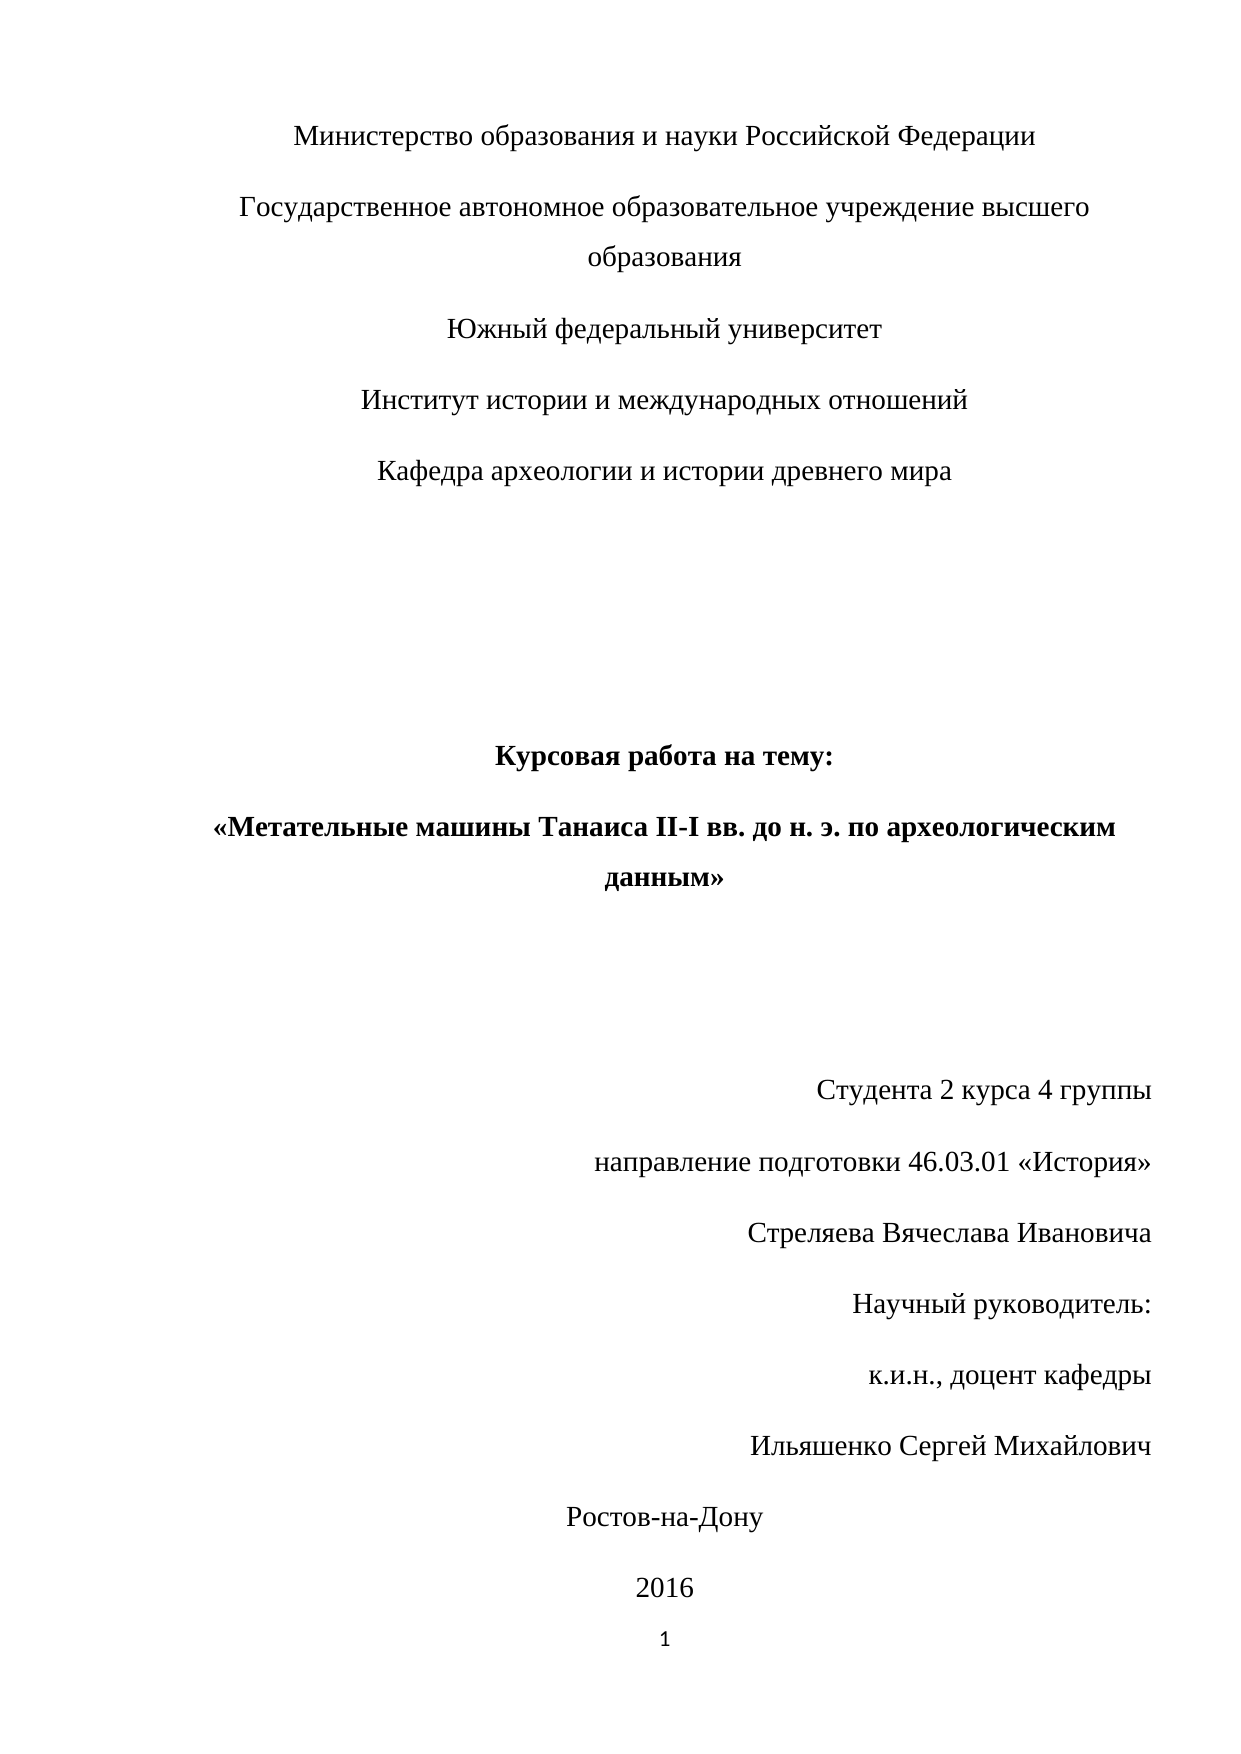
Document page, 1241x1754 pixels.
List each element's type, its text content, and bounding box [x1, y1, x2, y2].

text Кафедра археологии и истории древнего мира [177, 453, 1152, 487]
text к.и.н., доцент кафедры [177, 1357, 1152, 1391]
text Научный руководитель: [177, 1286, 1152, 1319]
text Стреляева Вячеслава Ивановича [177, 1215, 1152, 1248]
text Южный федеральный университет [177, 311, 1152, 344]
text «Метательные машины Танаиса II-I вв. до н. э. по археологическим данным» [177, 809, 1152, 893]
text Государственное автономное образовательное учреждение высшего образования [177, 189, 1152, 273]
text Ильяшенко Сергей Михайлович [177, 1428, 1152, 1462]
text Институт истории и международных отношений [177, 382, 1152, 415]
text направление подготовки 46.03.01 «История» [177, 1144, 1152, 1177]
text Министерство образования и науки Российской Федерации [177, 118, 1152, 152]
text 2016 [177, 1571, 1152, 1604]
text Студента 2 курса 4 группы [177, 1072, 1152, 1106]
text Ростов-на-Дону [177, 1499, 1152, 1533]
text Курсовая работа на тему: [177, 738, 1152, 771]
